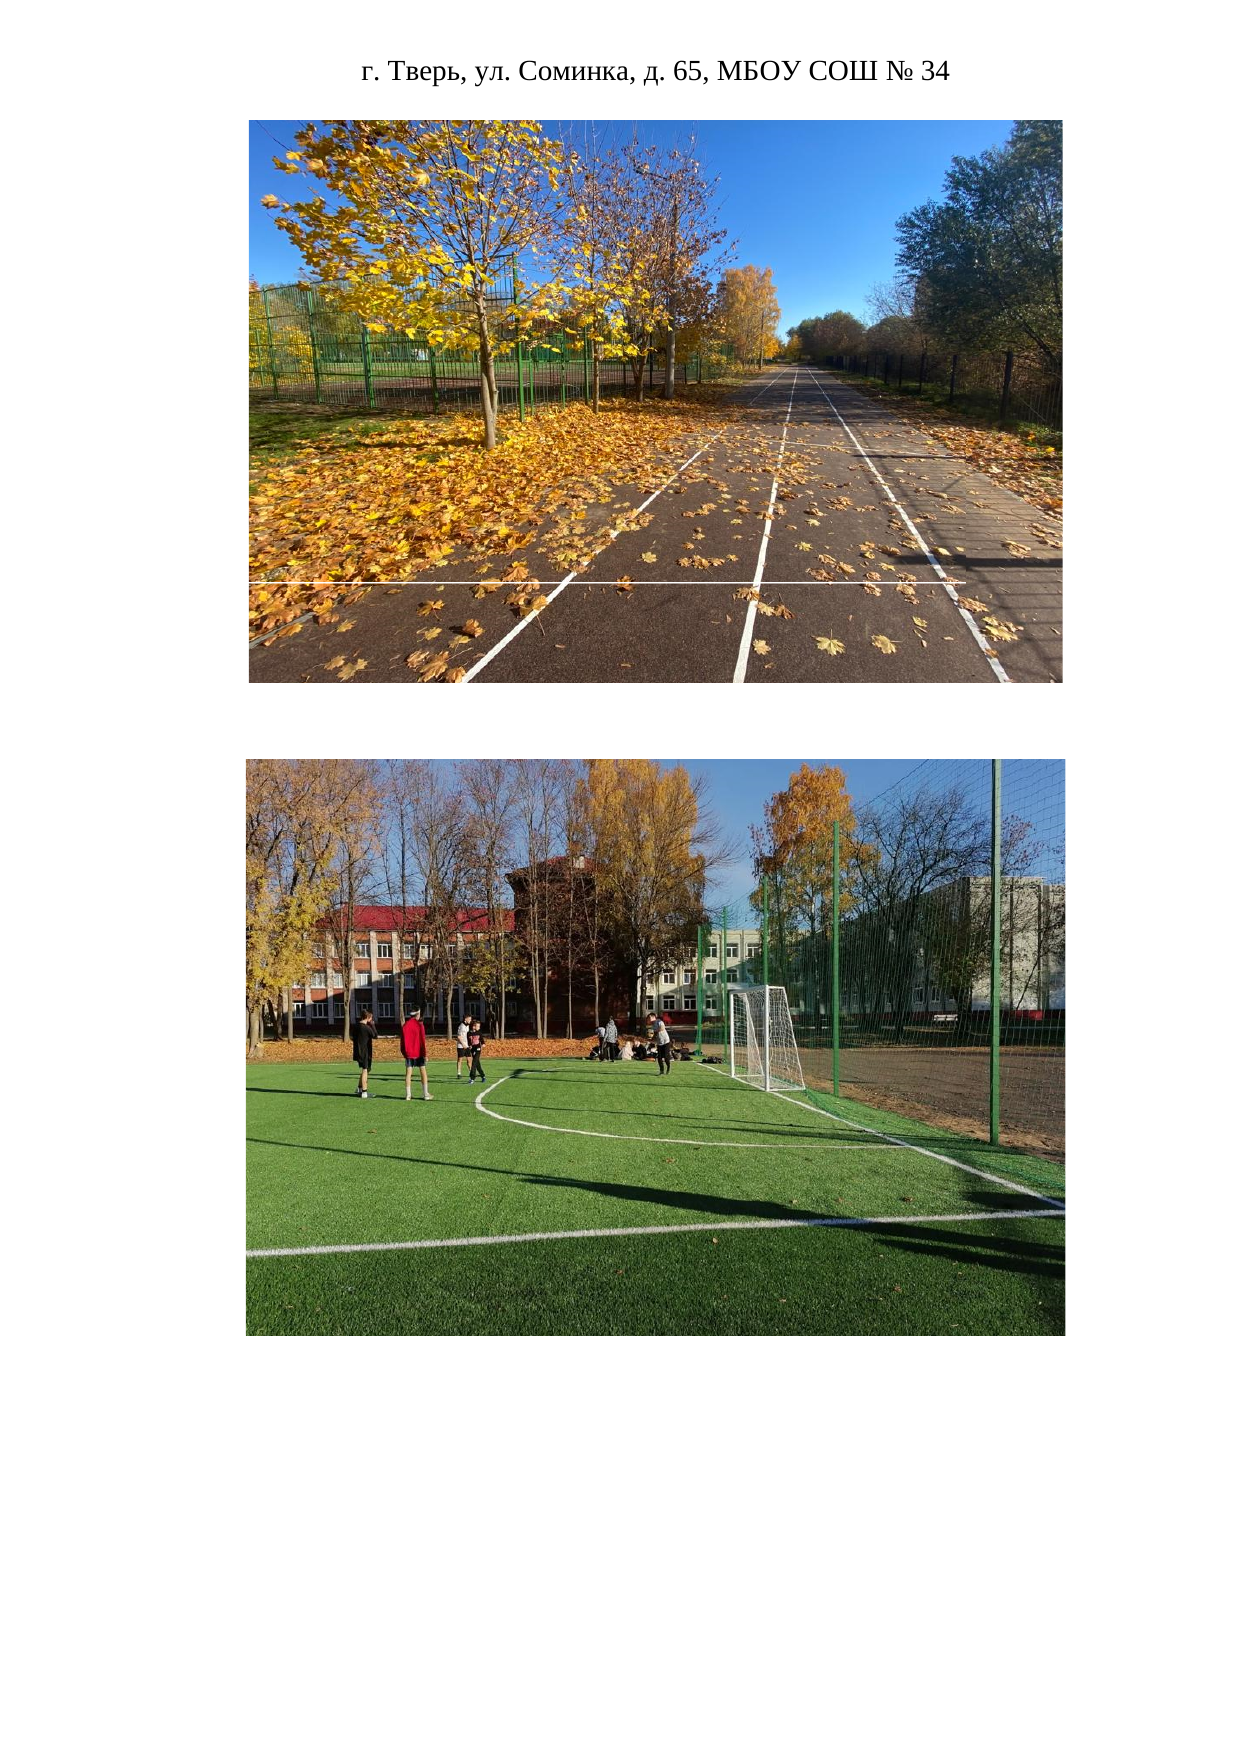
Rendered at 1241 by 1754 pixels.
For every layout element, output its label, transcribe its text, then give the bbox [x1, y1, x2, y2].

picture [245, 759, 1066, 1336]
text г. Тверь, ул. Соминка, д. 65, МБОУ СОШ № 34 [148, 53, 1163, 87]
picture [248, 120, 1063, 683]
